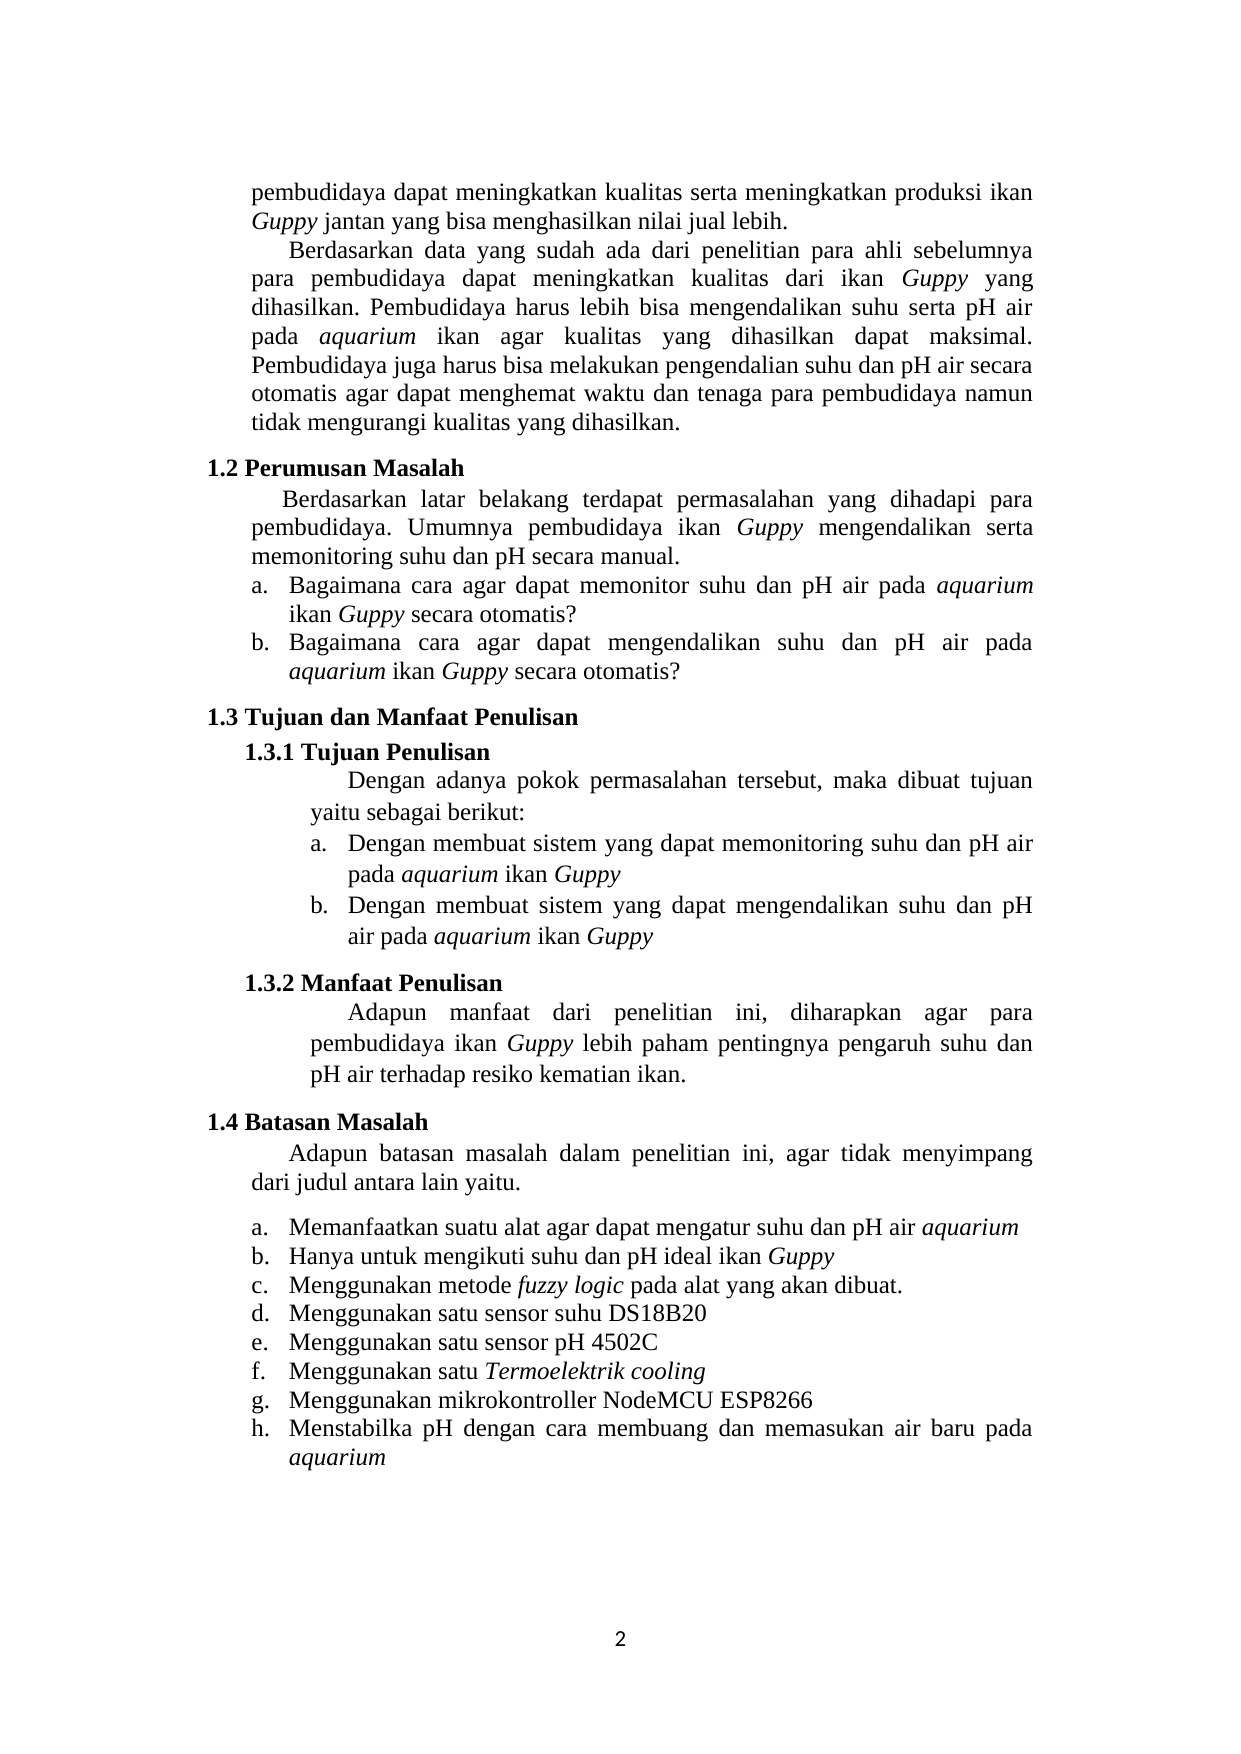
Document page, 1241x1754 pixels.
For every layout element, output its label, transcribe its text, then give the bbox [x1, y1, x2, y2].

list Berdasarkan latar belakang terdapat permasalahan yang dihadapi para pembudidaya. Umumnya pembudidaya ikan Guppy mengendalikan serta memonitoring suhu dan pH secara manual. [251, 484, 1033, 570]
list Menggunakan mikrokontroller NodeMCU ESP8266 [251, 1385, 1033, 1413]
list Dengan membuat sistem yang dapat mengendalikan suhu dan pH air pada aquarium ikan Guppy [310, 890, 1033, 949]
list Tujuan Penulisan [244, 737, 1033, 766]
list Memanfaatkan suatu alat agar dapat mengatur suhu dan pH air aquarium [251, 1212, 1033, 1241]
list Menggunakan satu sensor suhu DS18B20 [251, 1298, 1033, 1327]
list Menggunakan satu Termoelektrik cooling [251, 1356, 1033, 1385]
list Tujuan dan Manfaat Penulisan [207, 702, 1033, 730]
text Dengan adanya pokok permasalahan tersebut, maka dibuat tujuan yaitu sebagai berikut: [310, 766, 1033, 825]
list Batasan Masalah [207, 1107, 1033, 1136]
list Dengan membuat sistem yang dapat memonitoring suhu dan pH air pada aquarium ikan Guppy [310, 828, 1033, 887]
text Adapun manfaat dari penelitian ini, diharapkan agar para pembudidaya ikan Guppy lebih paham pentingnya pengaruh suhu dan pH air terhadap resiko kematian ikan. [310, 997, 1033, 1088]
list Menstabilka pH dengan cara membuang dan memasukan air baru pada aquarium [251, 1413, 1033, 1471]
text Berdasarkan data yang sudah ada dari penelitian para ahli sebelumnya para pembudidaya dapat meningkatkan kualitas dari ikan Guppy yang dihasilkan. Pembudidaya harus lebih bisa mengendalikan suhu serta pH air pada aquarium ikan agar kualitas yang dihasilkan dapat maksimal. Pembudidaya juga harus bisa melakukan pengendalian suhu dan pH air secara otomatis agar dapat menghemat waktu dan tenaga para pembudidaya namun tidak mengurangi kualitas yang dihasilkan. [251, 235, 1033, 436]
list Hanya untuk mengikuti suhu dan pH ideal ikan Guppy [251, 1241, 1033, 1270]
list Bagaimana cara agar dapat memonitor suhu dan pH air pada aquarium ikan Guppy secara otomatis? [251, 570, 1033, 627]
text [251, 177, 1033, 235]
list Manfaat Penulisan [244, 968, 1033, 997]
list Perumusan Masalah [207, 453, 1033, 481]
text Adapun batasan masalah dalam penelitian ini, agar tidak menyimpang dari judul antara lain yaitu. [251, 1138, 1033, 1196]
list Menggunakan metode fuzzy logic pada alat yang akan dibuat. [251, 1270, 1033, 1298]
list Bagaimana cara agar dapat mengendalikan suhu dan pH air pada aquarium ikan Guppy secara otomatis? [251, 627, 1033, 685]
list Menggunakan satu sensor pH 4502C [251, 1327, 1033, 1356]
